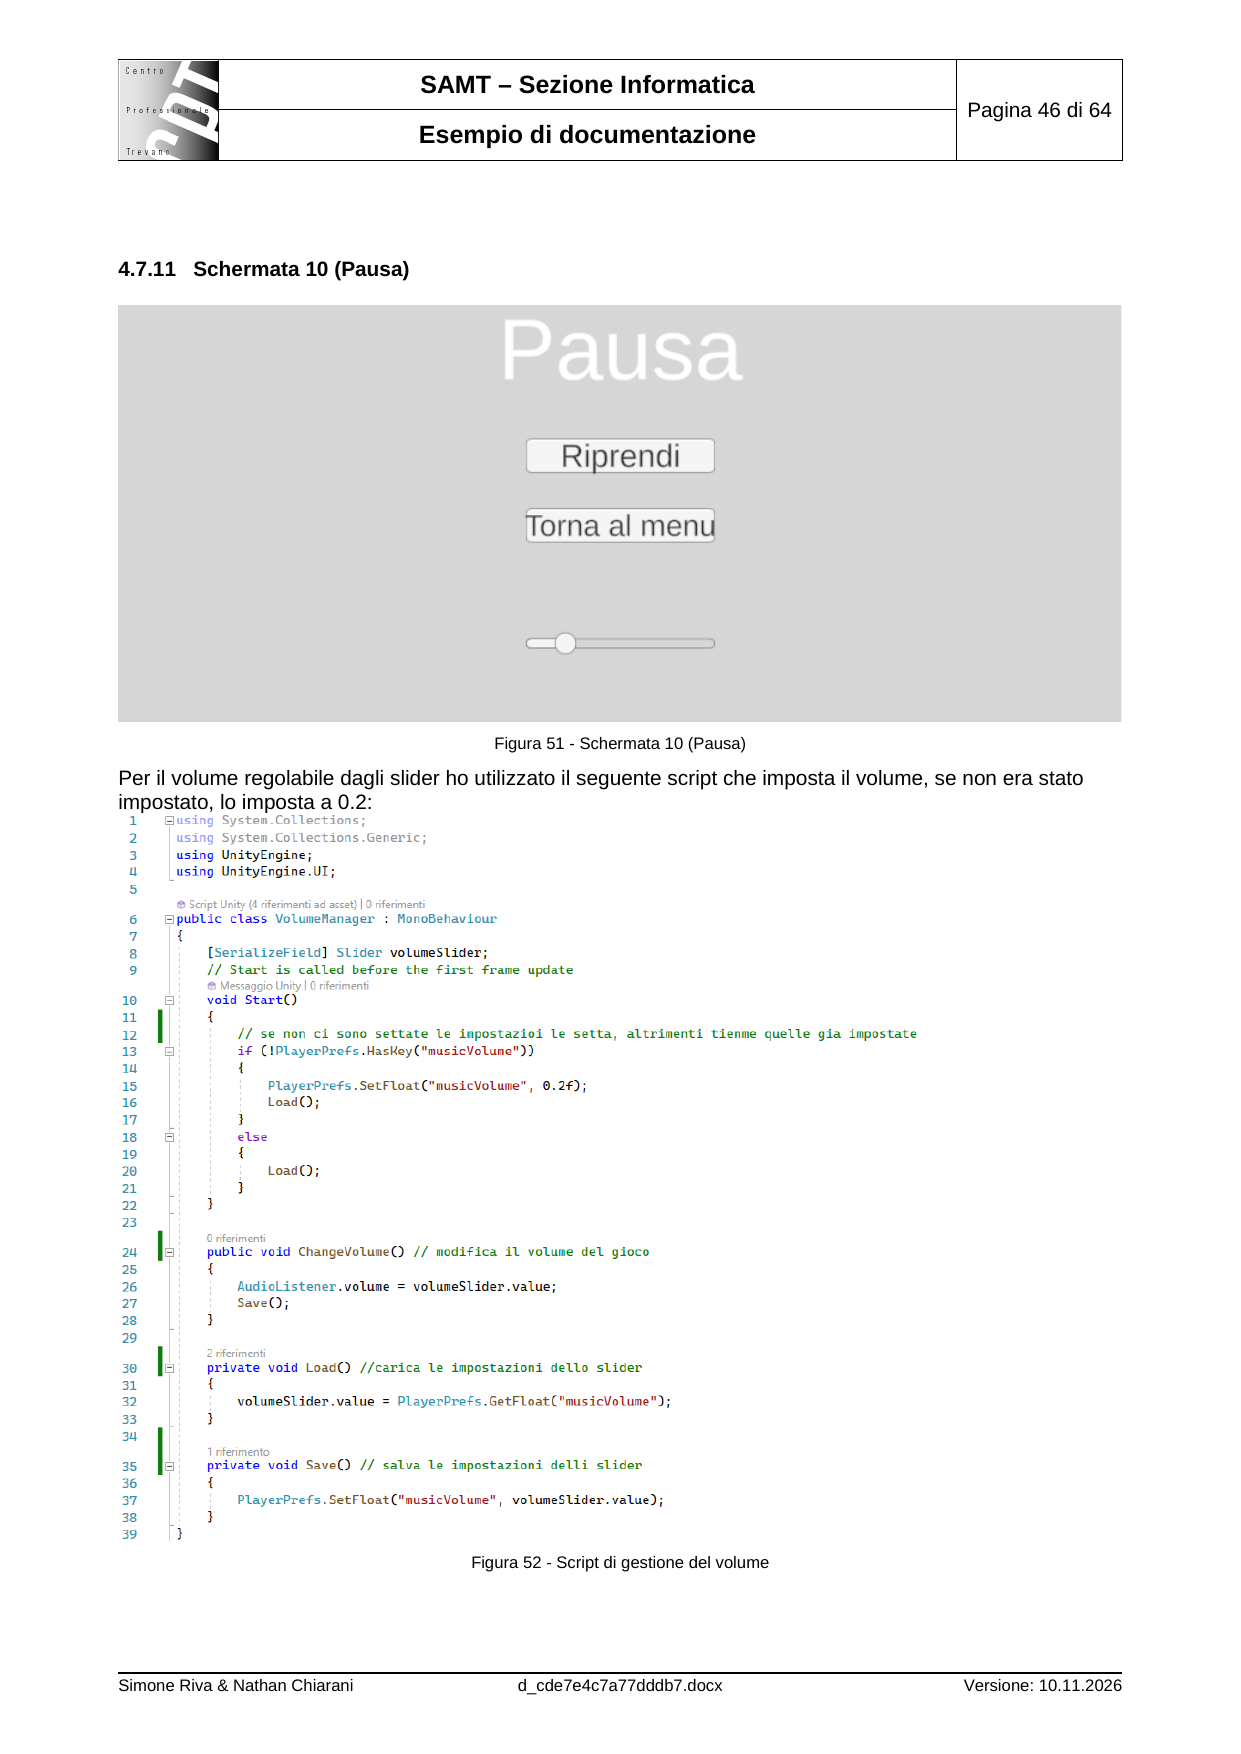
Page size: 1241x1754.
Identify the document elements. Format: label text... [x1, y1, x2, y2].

picture [118, 60, 219, 160]
picture [118, 305, 1122, 722]
subtitle Schermata 10 (Pausa) [118, 257, 1122, 281]
picture [118, 813, 977, 1541]
